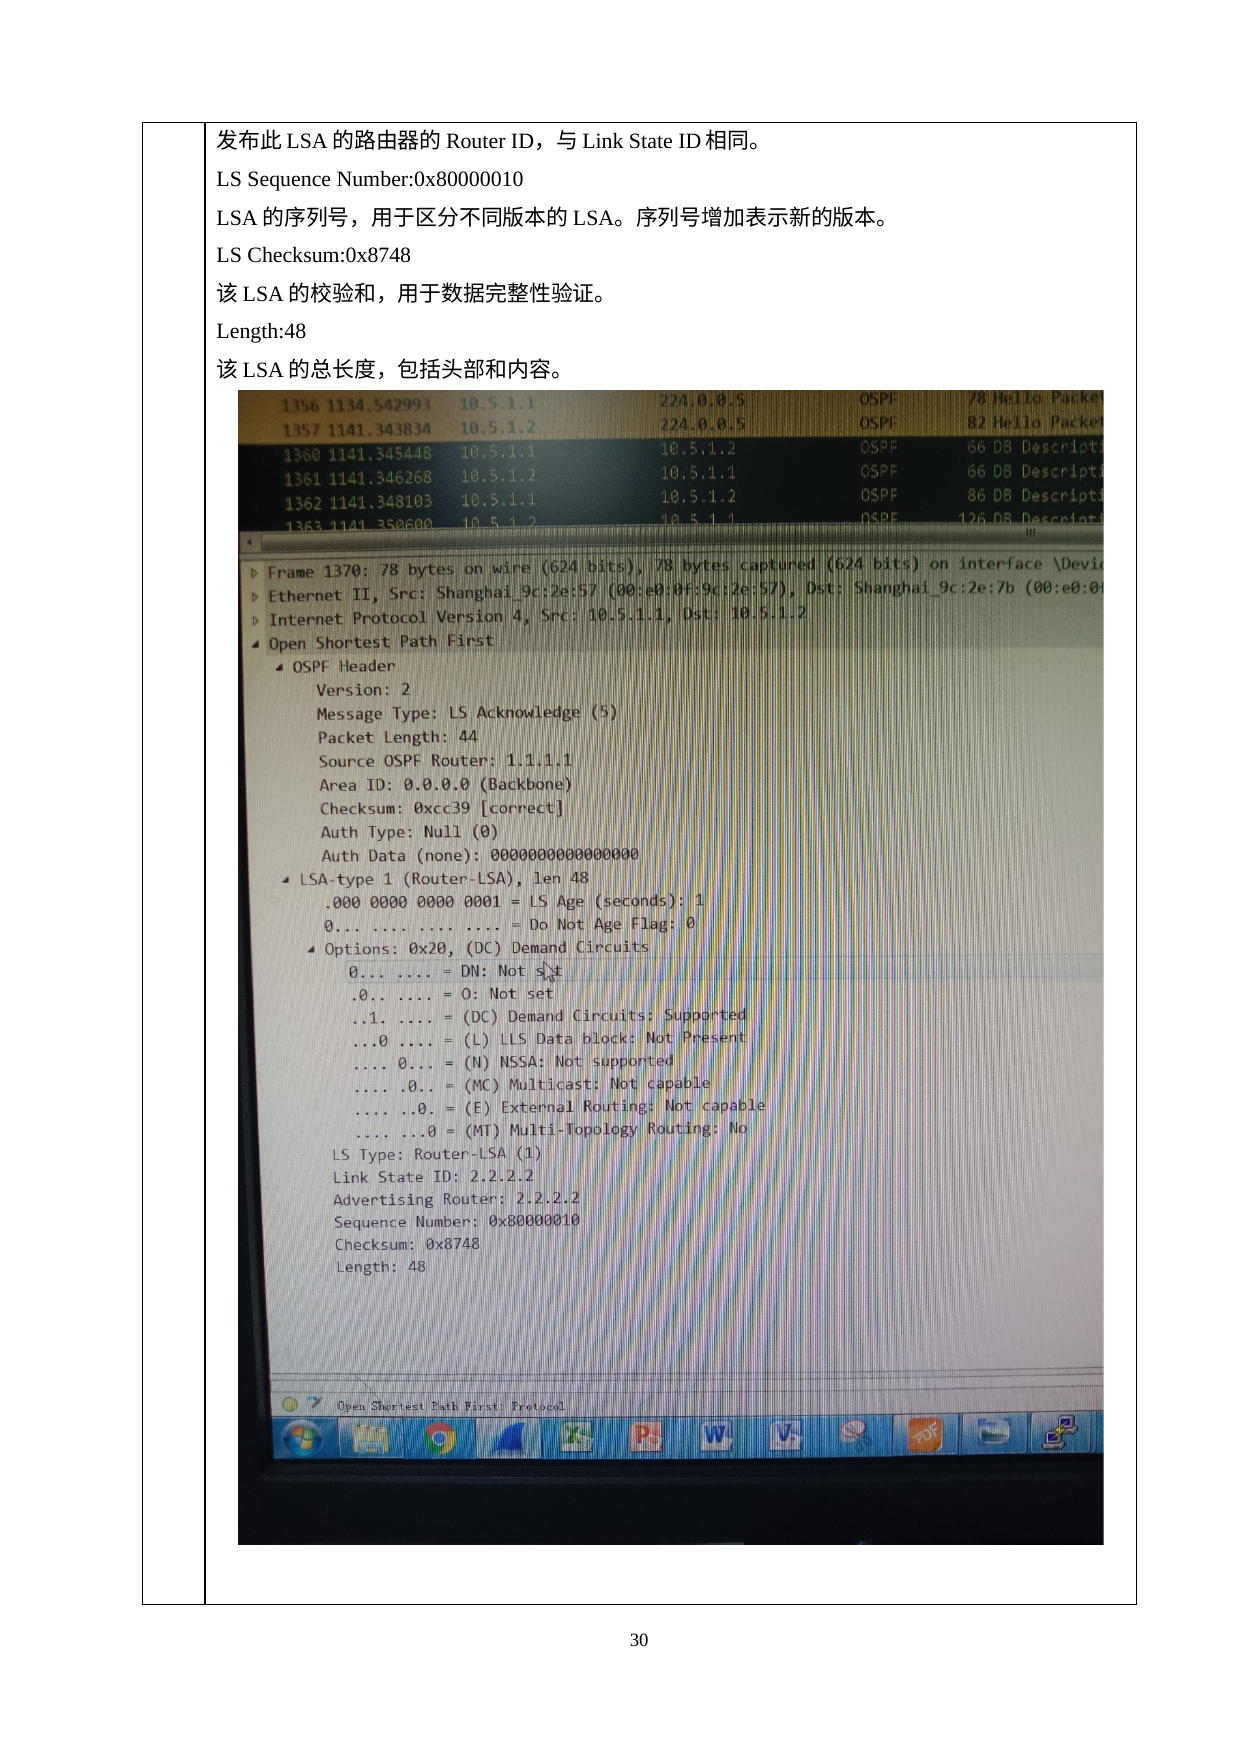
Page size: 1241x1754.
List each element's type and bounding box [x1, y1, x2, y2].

table_cell [143, 123, 204, 1604]
table_cell [206, 123, 1136, 1604]
picture [238, 390, 1104, 1545]
